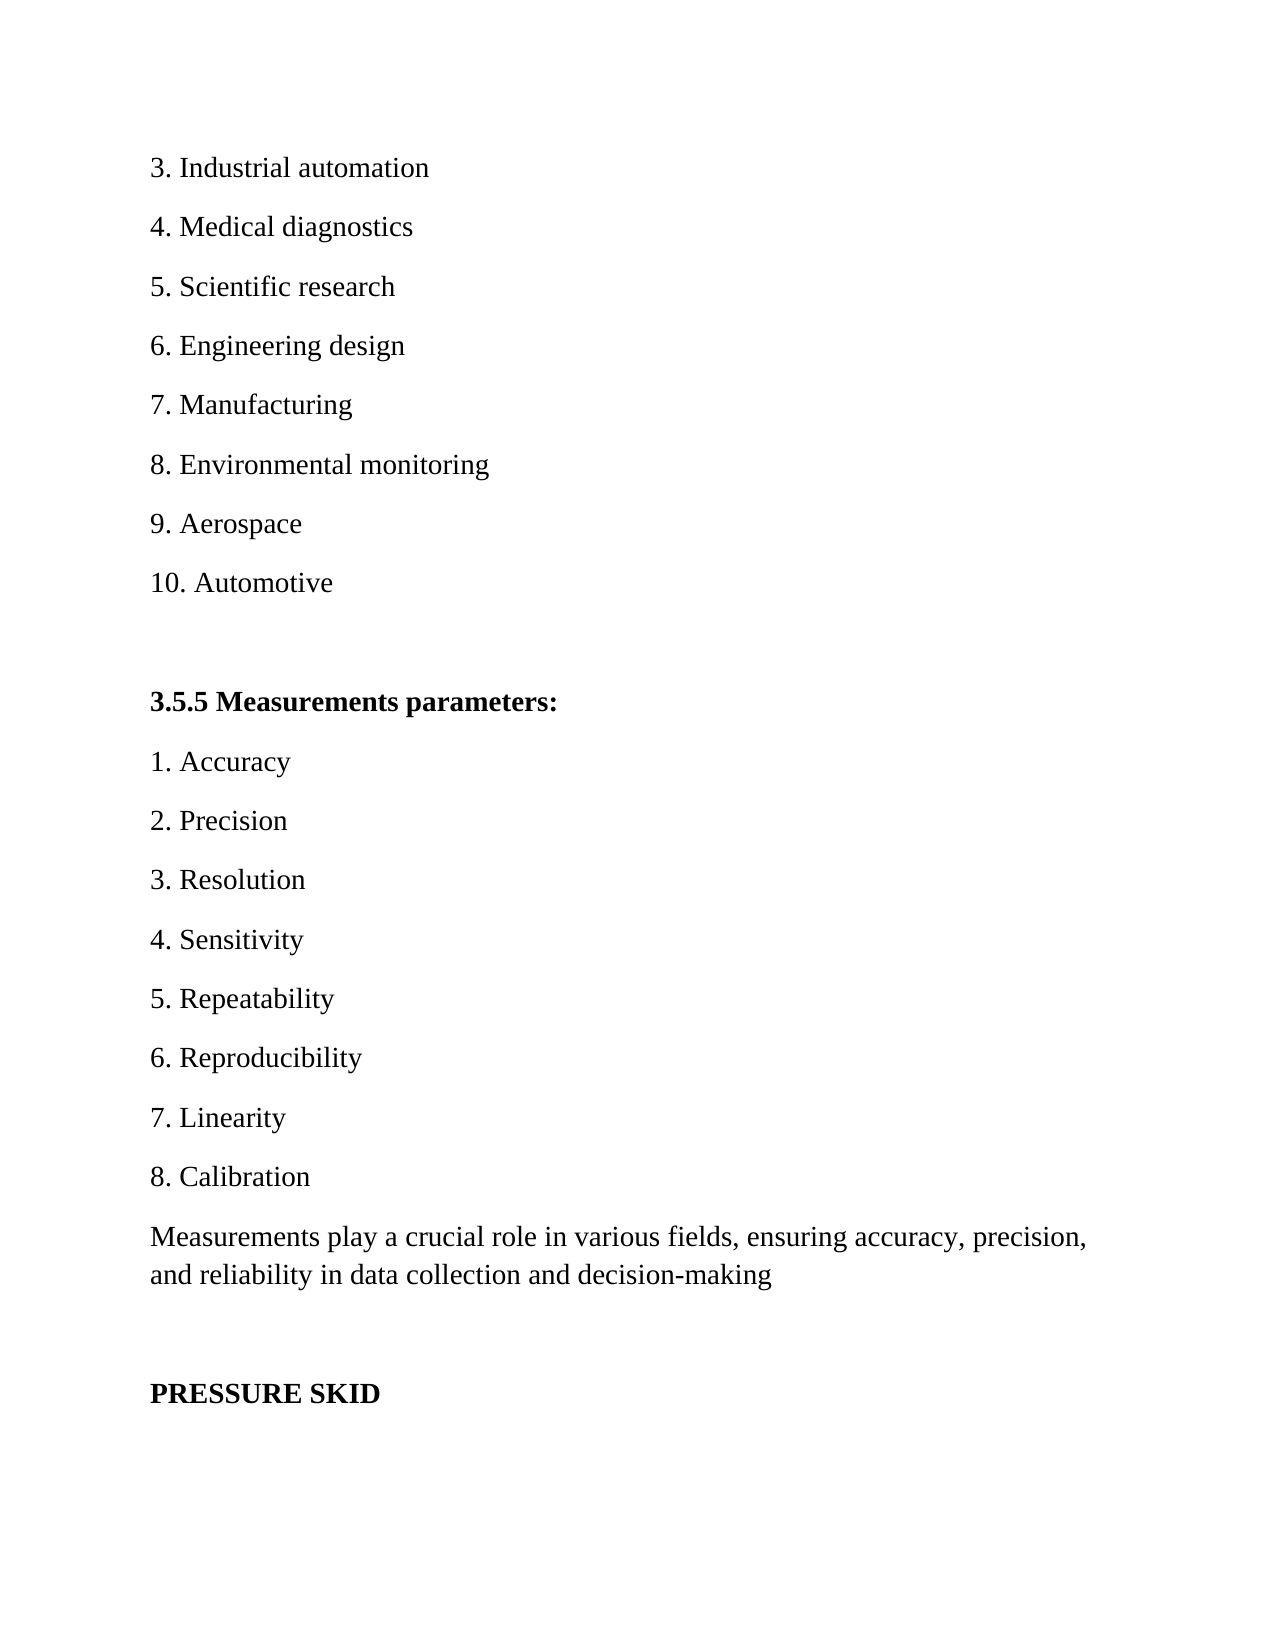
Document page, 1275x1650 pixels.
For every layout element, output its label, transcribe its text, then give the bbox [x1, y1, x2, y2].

text 1. Accuracy [150, 744, 1125, 777]
text 10. Automotive [150, 566, 1125, 599]
text 3.5.5 Measurements parameters: [150, 684, 1125, 718]
text 5. Scientific research [150, 269, 1125, 302]
text Measurements play a crucial role in various fields, ensuring accuracy, precision, and reliability in data collection and decision-making [150, 1219, 1125, 1291]
text 4. Sensitivity [150, 922, 1125, 955]
text 2. Precision [150, 803, 1125, 837]
text 8. Calibration [150, 1159, 1125, 1193]
text 7. Linearity [150, 1100, 1125, 1133]
text 4. Medical diagnostics [150, 209, 1125, 243]
text 9. Aerospace [150, 506, 1125, 540]
text 5. Repeatability [150, 981, 1125, 1015]
text 3. Resolution [150, 862, 1125, 896]
text 6. Reproducibility [150, 1041, 1125, 1074]
text 3. Industrial automation [150, 150, 1125, 183]
text 7. Manufacturing [150, 387, 1125, 421]
text 8. Environmental monitoring [150, 447, 1125, 480]
text 6. Engineering design [150, 328, 1125, 362]
text PRESSURE SKID [150, 1376, 1125, 1409]
